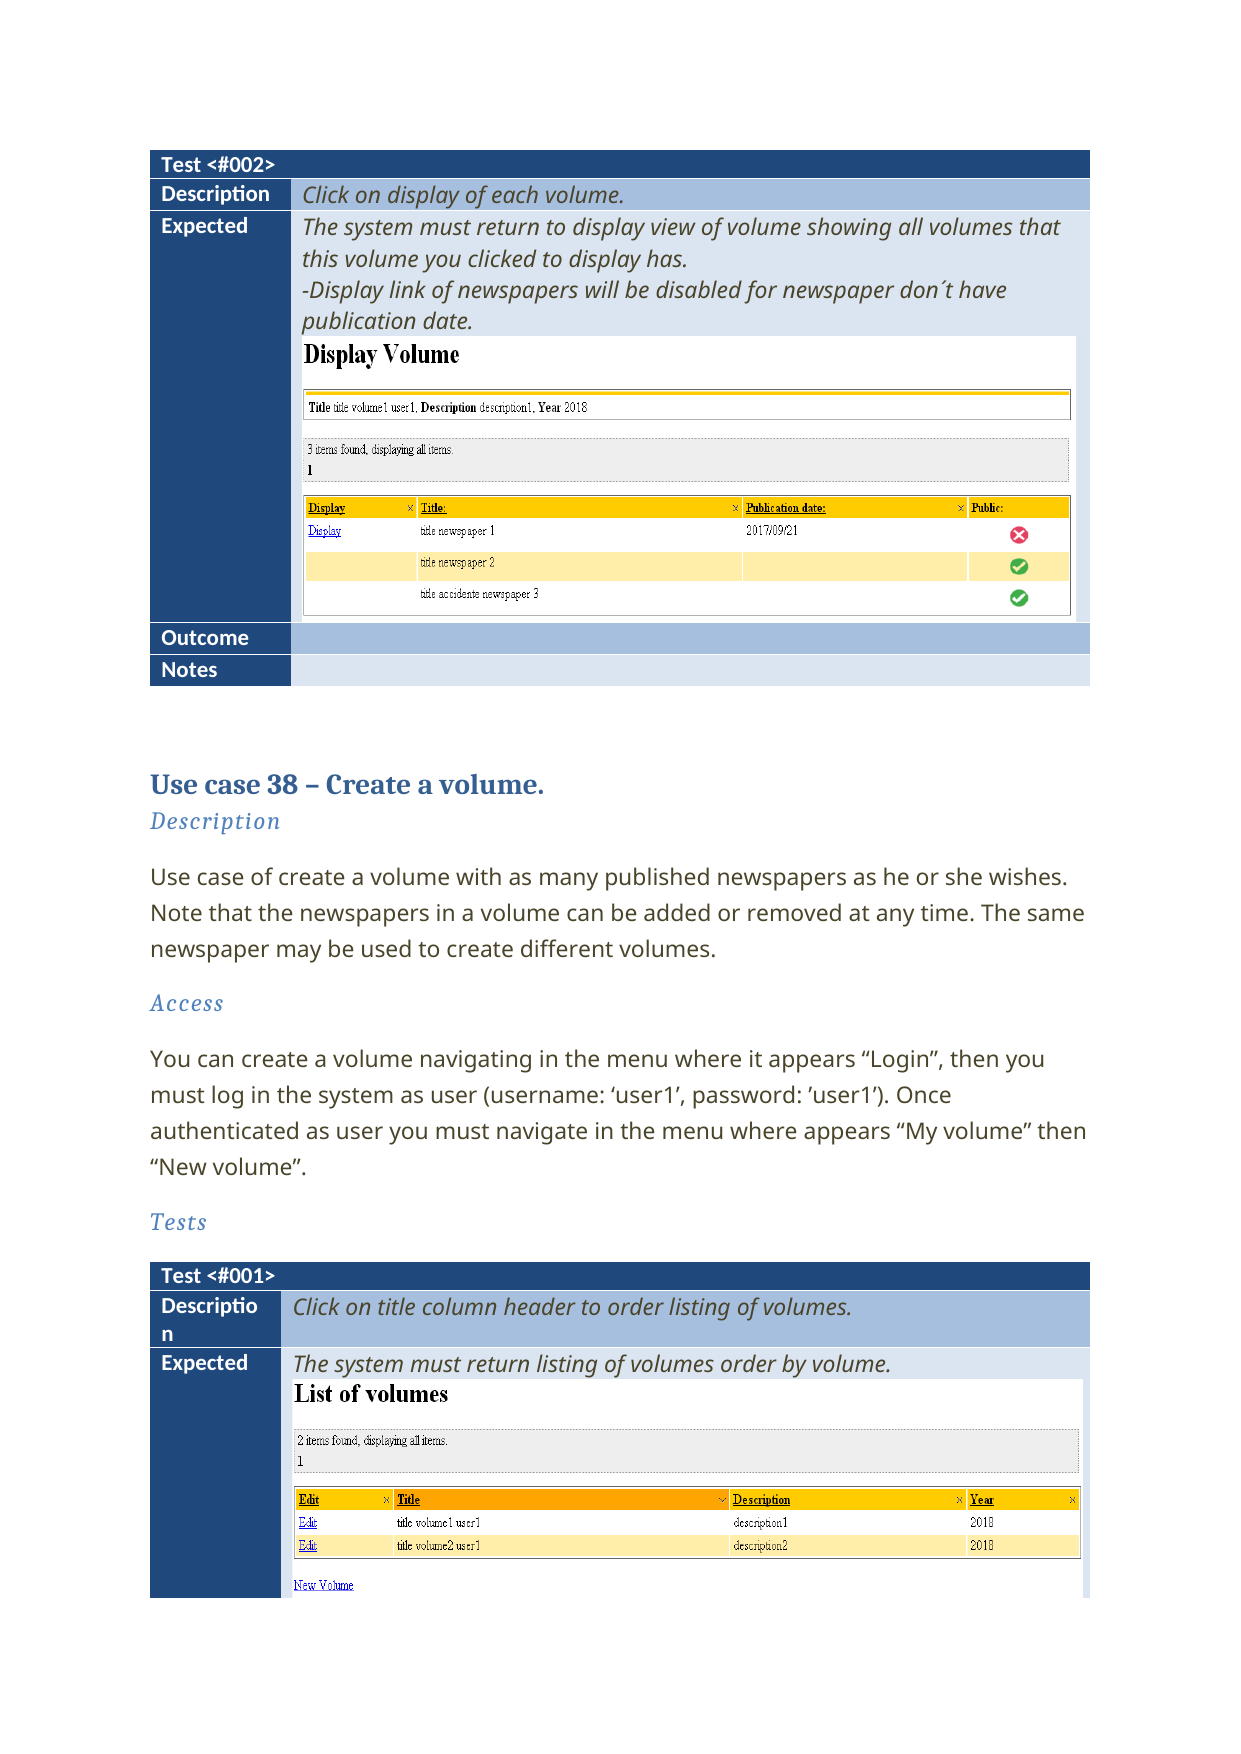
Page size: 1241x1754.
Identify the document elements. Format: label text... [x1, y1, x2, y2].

table_cell Notes [150, 655, 291, 686]
subtitle You can create a volume navigating in the menu where it appears “Login”, then you must log in the system as user (username: ‘user1’, password: ’user1’). Once authenticated as user you must navigate in the menu where appears “My volume” then “New volume”. [150, 1043, 1090, 1182]
table_cell Description [150, 179, 291, 210]
text Use case of create a volume with as many published newspapers as he or she wishes. Note that the newspapers in a volume can be added or removed at any time. The same newspaper may be used to create different volumes. [150, 861, 1090, 964]
table_cell Click on display of each volume. [291, 179, 1090, 210]
table_cell Description [150, 1291, 281, 1347]
table_cell Expected [150, 211, 291, 622]
picture [292, 1379, 1083, 1598]
subtitle Access [150, 989, 1090, 1018]
table_cell Expected [150, 1348, 281, 1598]
table_cell The system must return listing of volumes order by volume. [281, 1348, 1090, 1598]
picture [301, 336, 1077, 622]
table_cell Click on title column header to order listing of volumes. [281, 1291, 1090, 1347]
table_cell The system must return to display view of volume showing all volumes that this volume you clicked to display has. -Display link of newspapers will be disabled for newspaper don´t have publication date. [291, 211, 1090, 622]
subtitle Tests [150, 1208, 1090, 1237]
table_header Test <#001> [150, 1262, 1090, 1290]
table_header Test <#002> [150, 150, 1090, 178]
subtitle Use case 38 – Create a volume. [150, 768, 1090, 802]
table_cell [291, 623, 1090, 654]
table_cell Outcome [150, 623, 291, 654]
table_cell [291, 655, 1090, 686]
subtitle Description [150, 807, 1090, 836]
